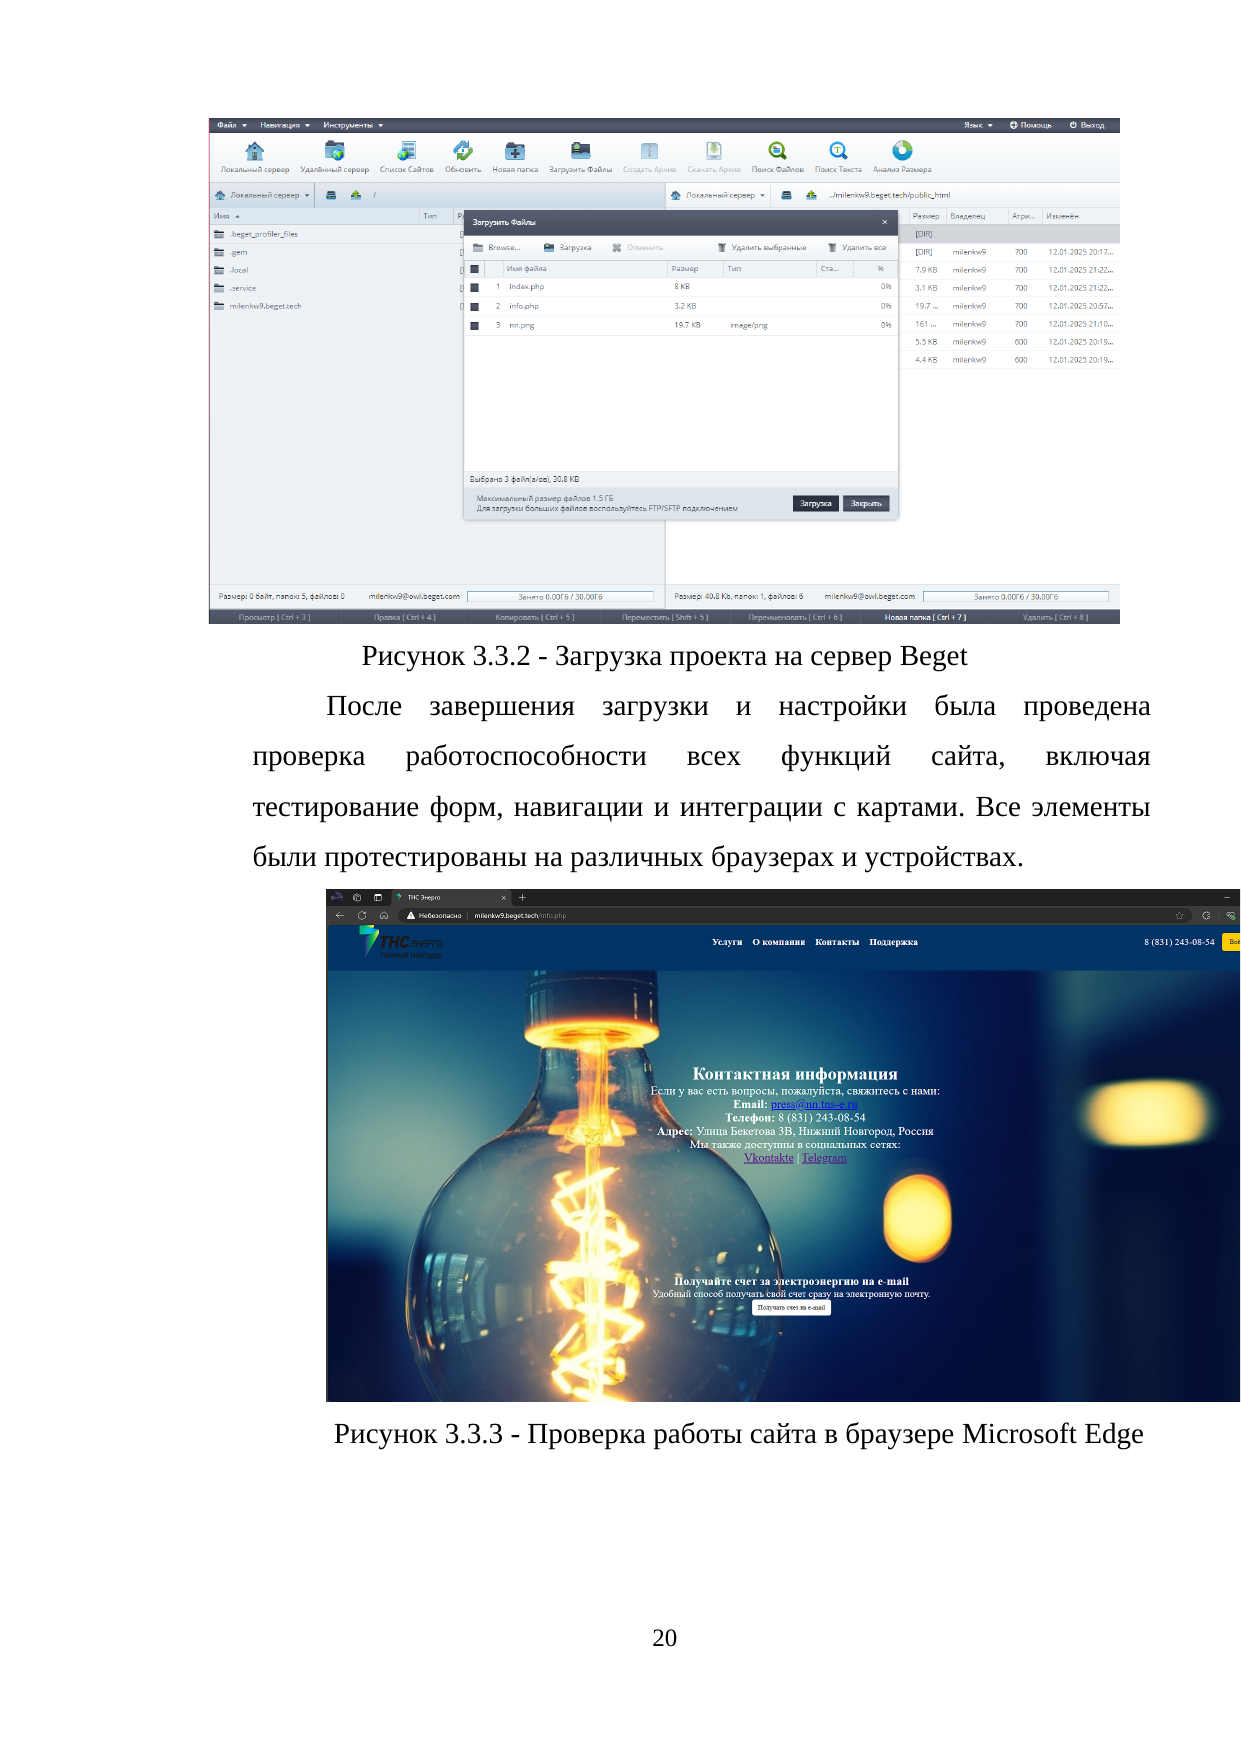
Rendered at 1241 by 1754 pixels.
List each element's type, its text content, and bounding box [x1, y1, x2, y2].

text После завершения загрузки и настройки была проведена проверка работоспособности всех функций сайта, включая тестирование форм, навигации и интеграции с картами. Все элементы были протестированы на различных браузерах и устройствах. [252, 688, 1152, 873]
picture [326, 889, 1241, 1402]
picture [208, 118, 1120, 624]
text Рисунок 3.3.2 - Загрузка проекта на сервер Beget [177, 638, 1152, 671]
text Рисунок 3.3.3 - Проверка работы сайта в браузере Microsoft Edge [252, 1416, 1152, 1450]
